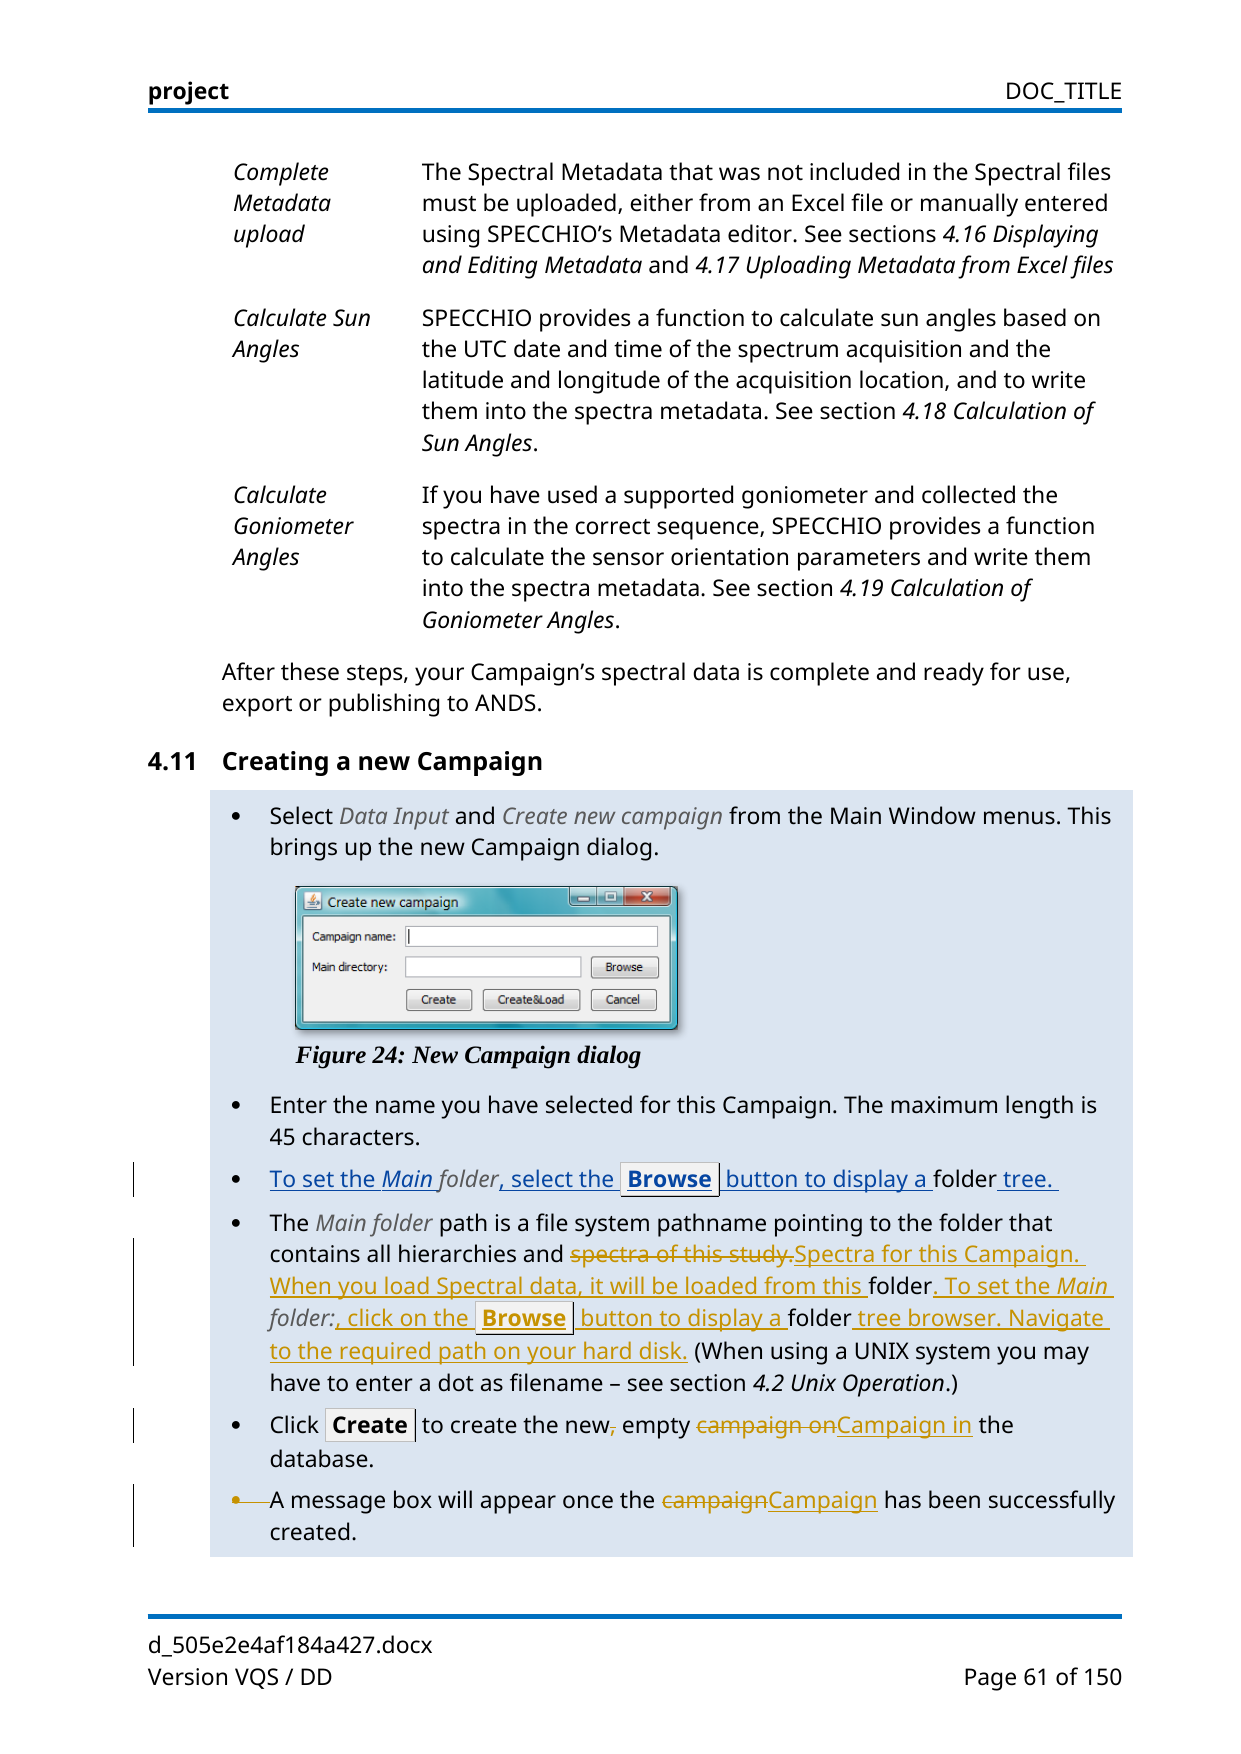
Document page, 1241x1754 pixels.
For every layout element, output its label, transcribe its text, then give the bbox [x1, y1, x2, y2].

text After these steps, your Campaign’s spectral data is complete and ready for use, export or publishing to ANDS. [222, 656, 1122, 718]
subtitle Creating a new Campaign [148, 743, 1122, 777]
table_cell Calculate Sun Angles [222, 291, 410, 468]
table_cell Complete Metadata upload [222, 145, 410, 291]
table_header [210, 790, 1133, 1557]
picture [295, 886, 678, 1030]
table_cell Calculate Goniometer Angles [222, 468, 410, 645]
